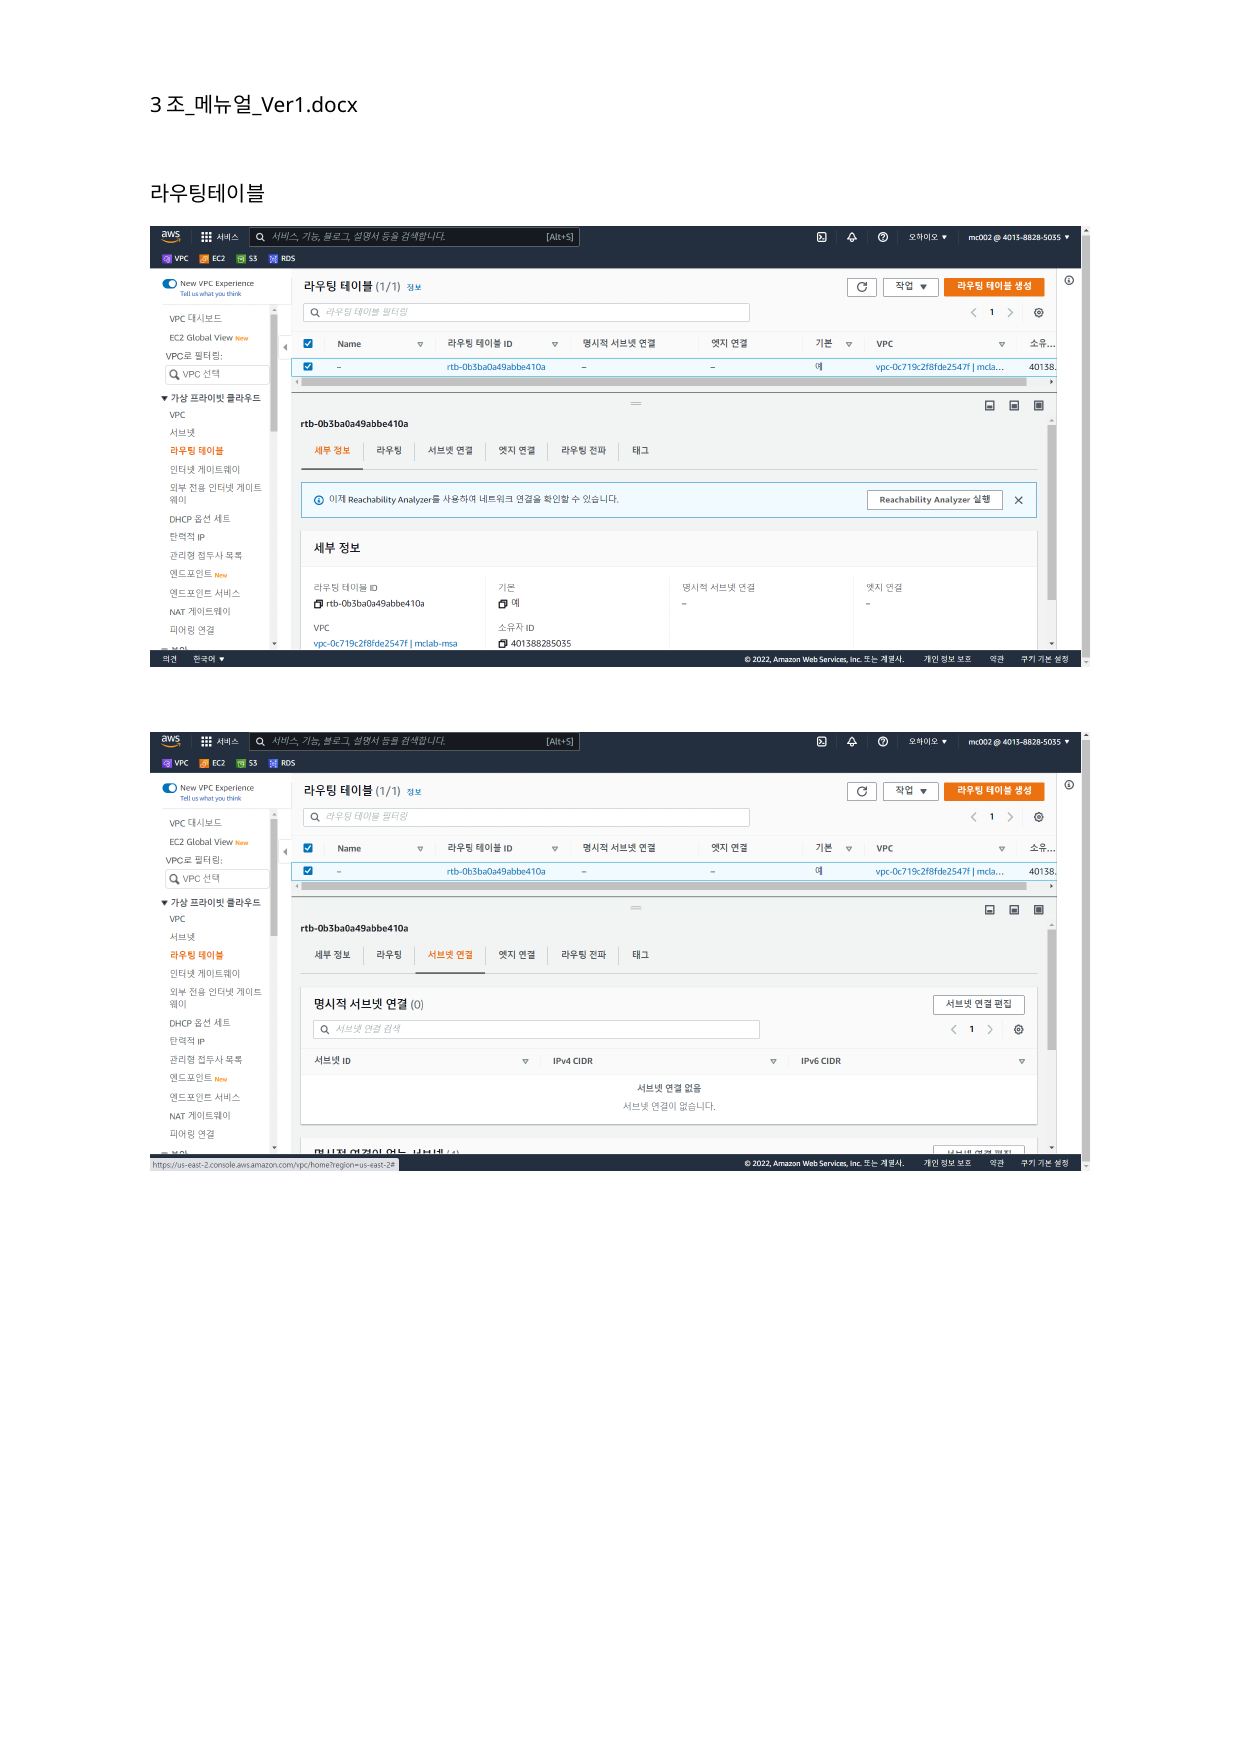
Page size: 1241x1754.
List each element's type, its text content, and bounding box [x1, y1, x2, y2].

picture [150, 732, 1091, 1171]
text 라우팅테이블 [150, 177, 1090, 207]
picture [150, 226, 1091, 667]
